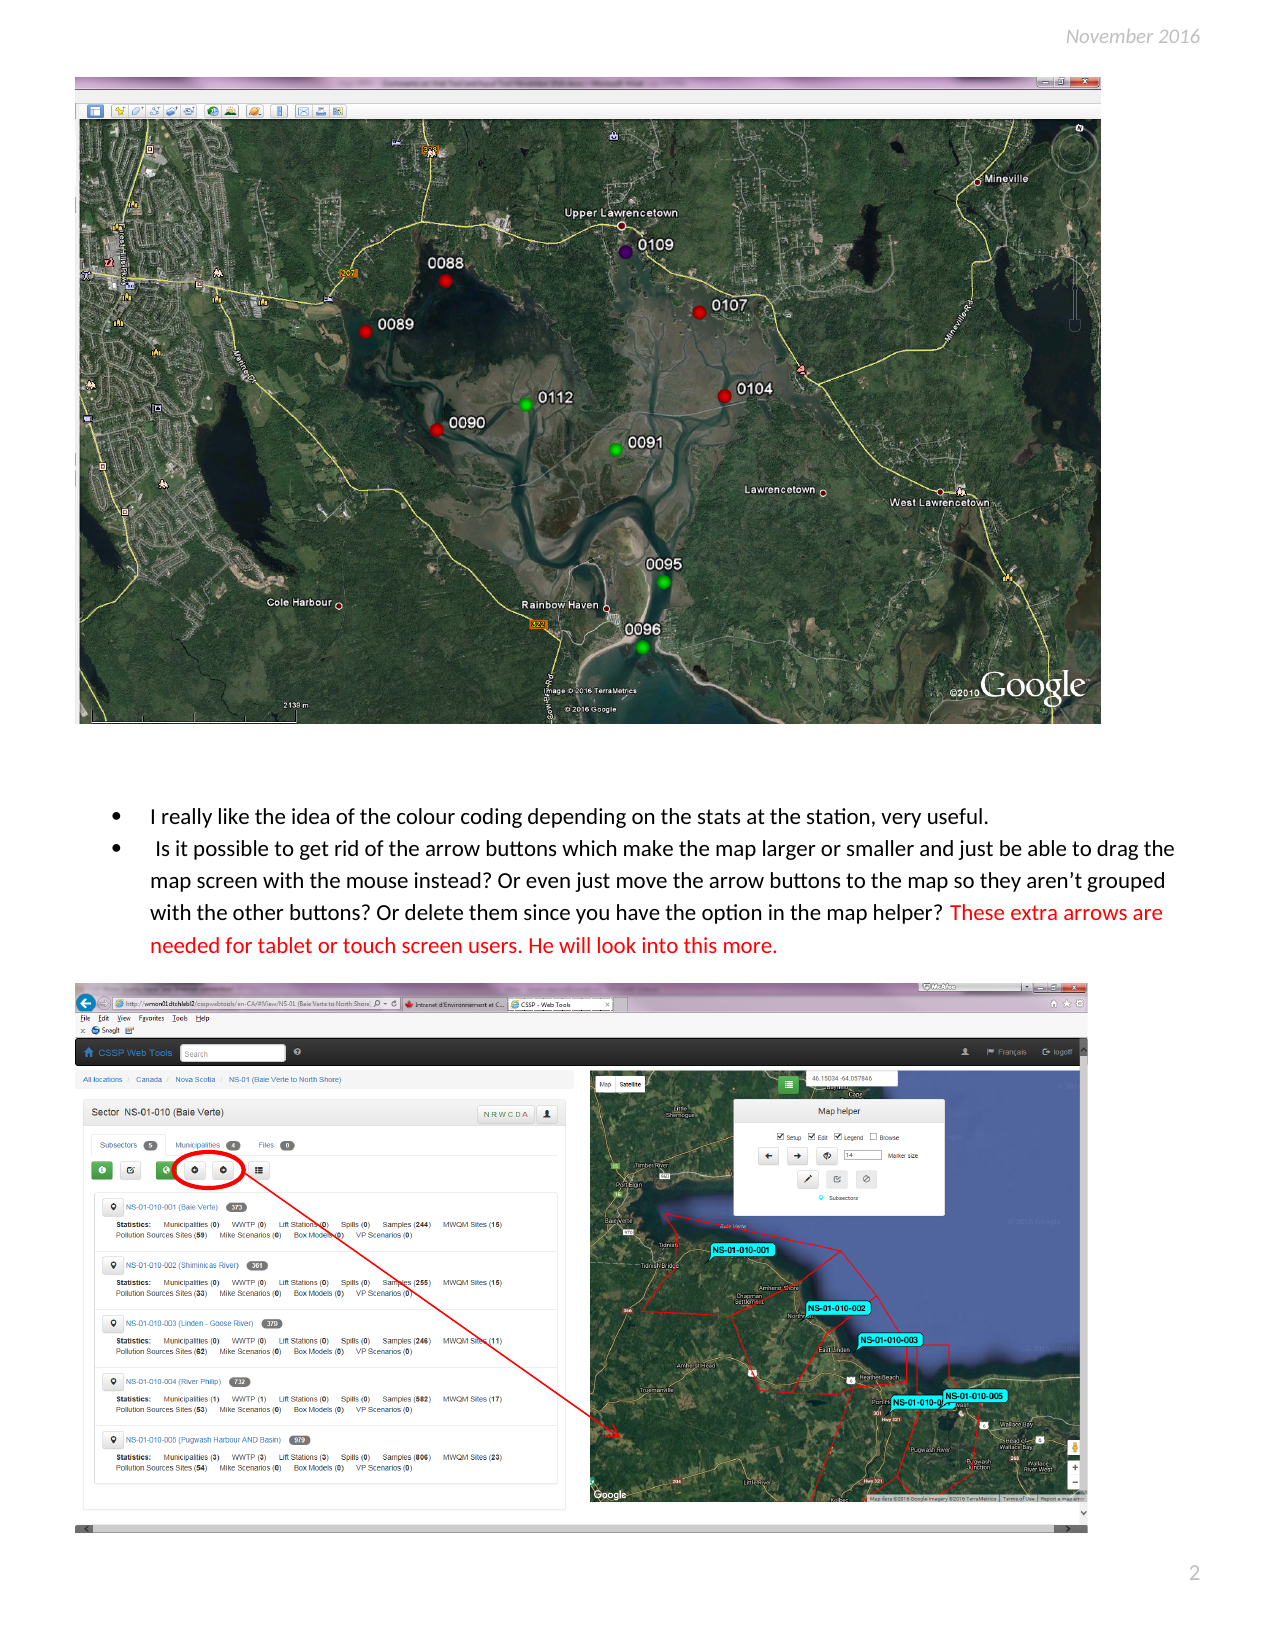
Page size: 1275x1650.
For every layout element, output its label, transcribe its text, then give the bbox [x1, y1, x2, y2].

picture [75, 983, 1088, 1533]
list Is it possible to get rid of the arrow buttons which make the map larger or smaller and just be able to drag the map screen with the mouse instead? Or even just move the arrow buttons to the map so they aren’t grouped with the other buttons? Or delete them since you have the option in the map helper? These extra arrows are needed for tablet or touch screen users. He will look into this more. [112, 834, 1200, 959]
list I really like the idea of the colour coding depending on the stats at the station, very useful. [112, 802, 1200, 830]
picture [75, 77, 1101, 724]
